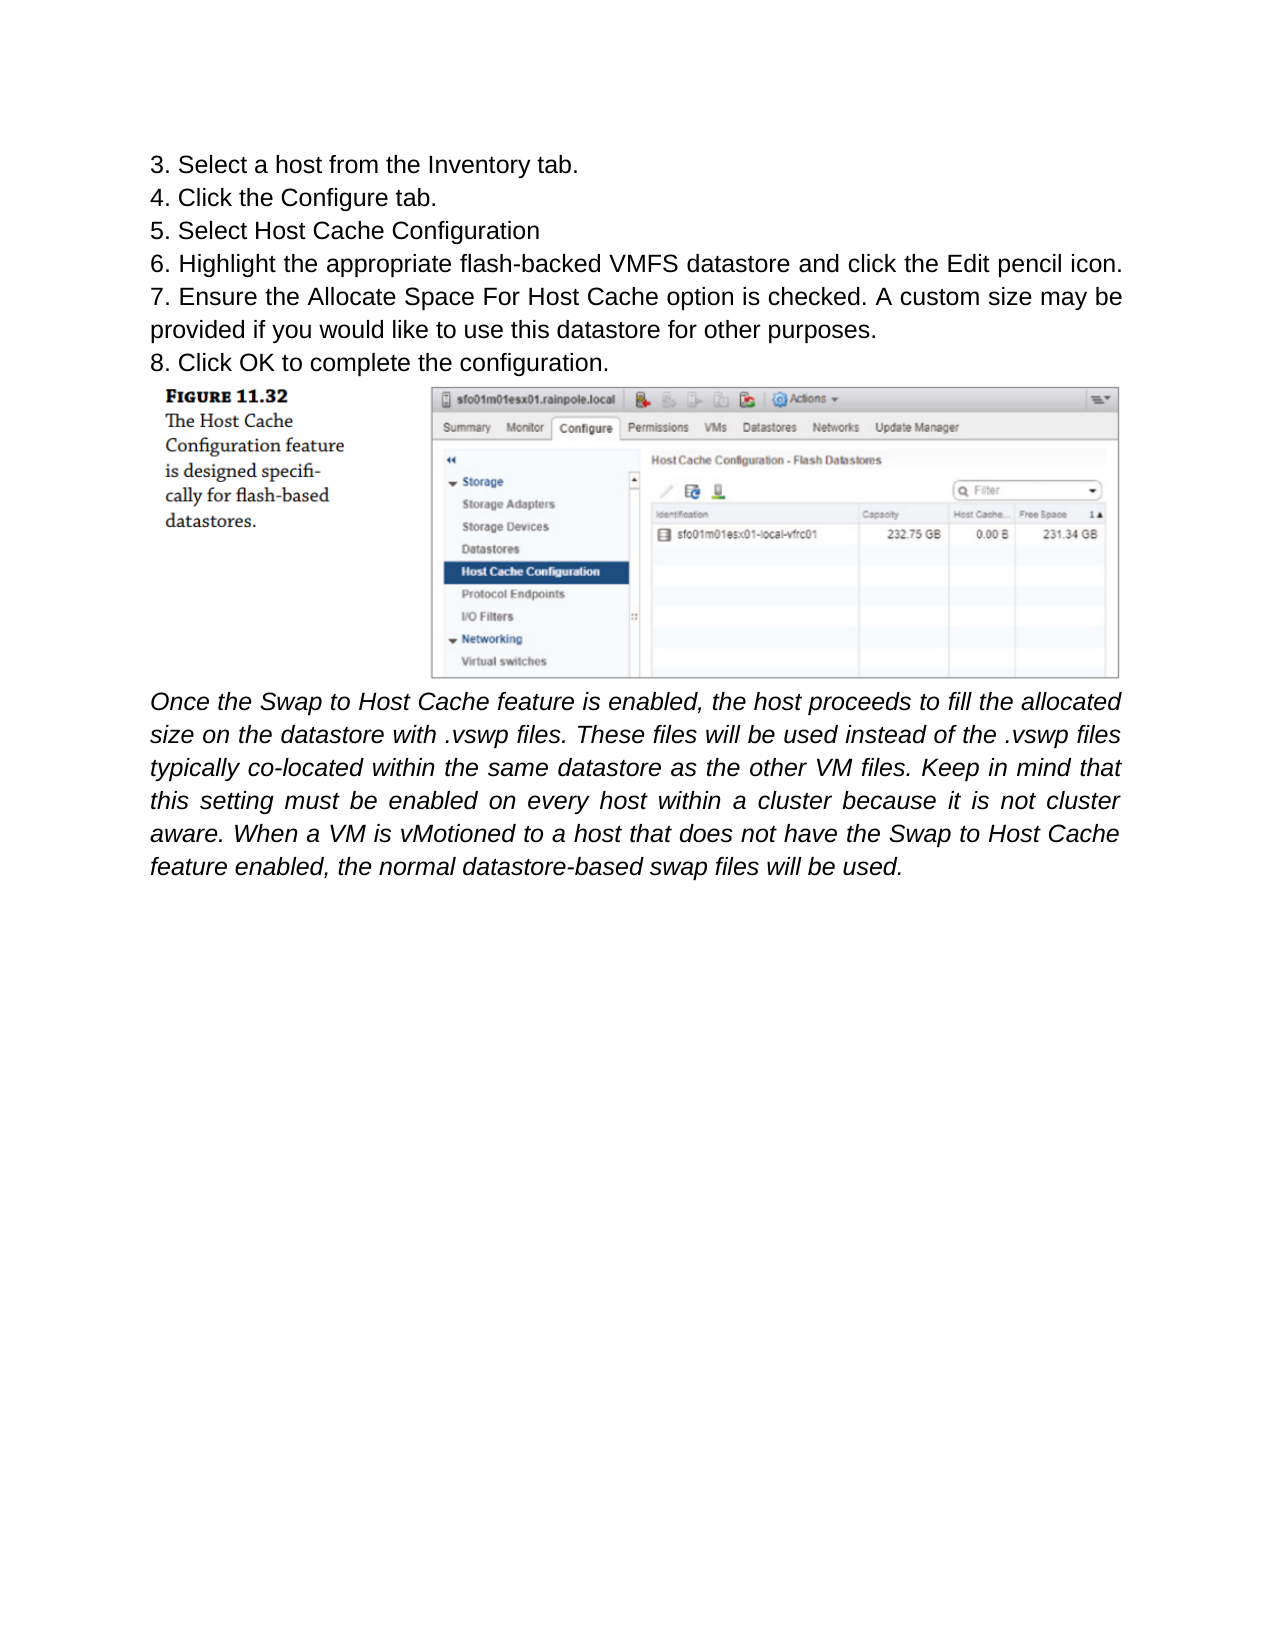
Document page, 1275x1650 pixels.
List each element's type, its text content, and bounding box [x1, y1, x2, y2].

picture [150, 381, 1125, 684]
text 4. Click the Configure tab. [150, 183, 1125, 212]
text 5. Select Host Cache Configuration [150, 216, 1125, 245]
text 8. Click OK to complete the configuration. [150, 348, 1125, 377]
text 6. Highlight the appropriate flash-backed VMFS datastore and click the Edit pencil icon. 7. Ensure the Allocate Space For Host Cache option is checked. A custom size may be provided if you would like to use this datastore for other purposes. [150, 249, 1125, 344]
text Once the Swap to Host Cache feature is enabled, the host proceeds to fill the allocated size on the datastore with .vswp files. These files will be used instead of the .vswp files typically co-located within the same datastore as the other VM files. Keep in mind that this setting must be enabled on every host within a cluster because it is not cluster aware. When a VM is vMotioned to a host that does not have the Swap to Host Cache feature enabled, the normal datastore-based swap files will be used. [150, 687, 1125, 881]
text 3. Select a host from the Inventory tab. [150, 150, 1125, 179]
